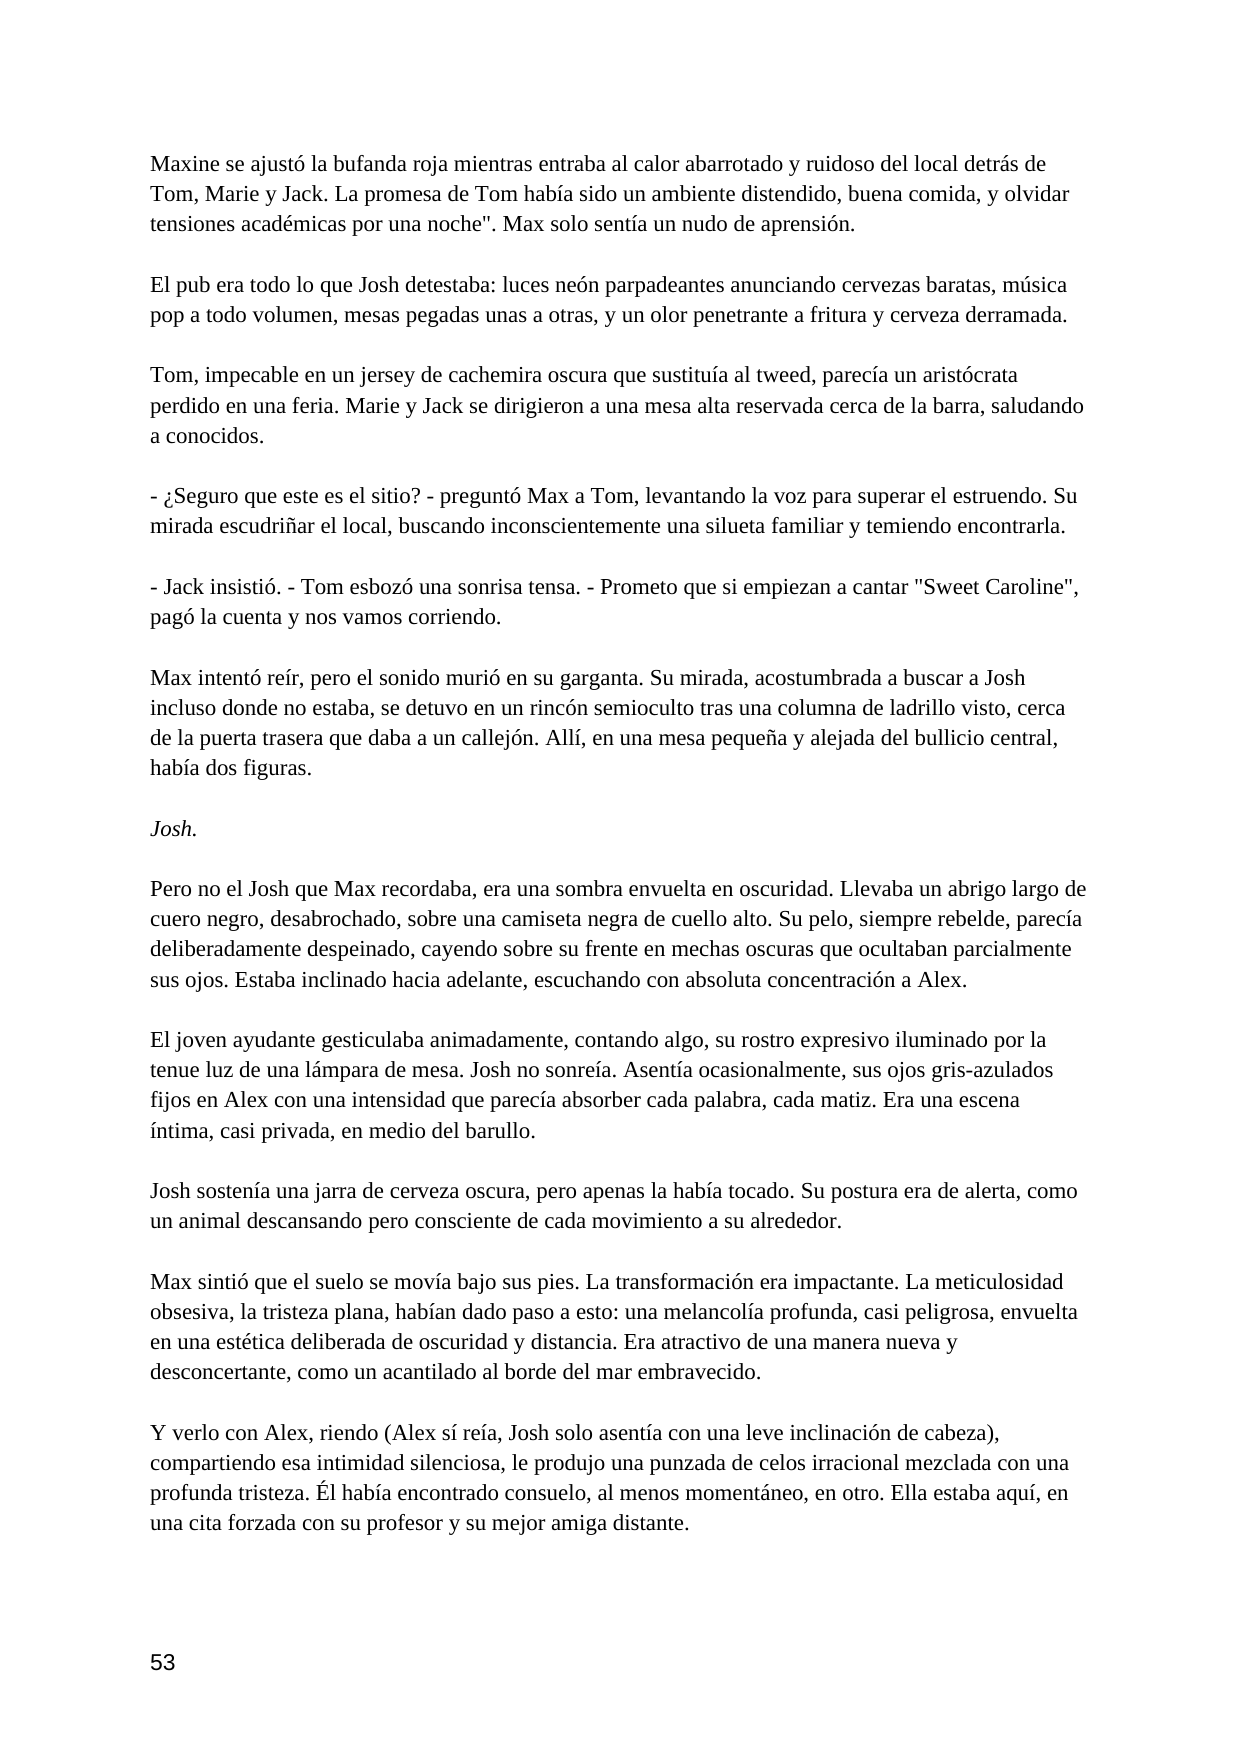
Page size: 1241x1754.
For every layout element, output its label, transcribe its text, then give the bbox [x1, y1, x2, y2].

text Max sintió que el suelo se movía bajo sus pies. La transformación era impactante. La meticulosidad obsesiva, la tristeza plana, habían dado paso a esto: una melancolía profunda, casi peligrosa, envuelta en una estética deliberada de oscuridad y distancia. Era atractivo de una manera nueva y desconcertante, como un acantilado al borde del mar embravecido. [150, 1268, 1090, 1385]
text - ¿Seguro que este es el sitio? - preguntó Max a Tom, levantando la voz para superar el estruendo. Su mirada escudriñar el local, buscando inconscientemente una silueta familiar y temiendo encontrarla. [150, 482, 1090, 539]
text Y verlo con Alex, riendo (Alex sí reía, Josh solo asentía con una leve inclinación de cabeza), compartiendo esa intimidad silenciosa, le produjo una punzada de celos irracional mezclada con una profunda tristeza. Él había encontrado consuelo, al menos momentáneo, en otro. Ella estaba aquí, en una cita forzada con su profesor y su mejor amiga distante. [150, 1419, 1090, 1536]
text El joven ayudante gesticulaba animadamente, contando algo, su rostro expresivo iluminado por la tenue luz de una lámpara de mesa. Josh no sonreía. Asentía ocasionalmente, sus ojos gris-azulados fijos en Alex con una intensidad que parecía absorber cada palabra, cada matiz. Era una escena íntima, casi privada, en medio del barullo. [150, 1026, 1090, 1143]
text Josh sostenía una jarra de cerveza oscura, pero apenas la había tocado. Su postura era de alerta, como un animal descansando pero consciente de cada movimiento a su alrededor. [150, 1177, 1090, 1234]
text Tom, impecable en un jersey de cachemira oscura que sustituía al tweed, parecía un aristócrata perdido en una feria. Marie y Jack se dirigieron a una mesa alta reservada cerca de la barra, saludando a conocidos. [150, 361, 1090, 448]
text Maxine se ajustó la bufanda roja mientras entraba al calor abarrotado y ruidoso del local detrás de Tom, Marie y Jack. La promesa de Tom había sido un ambiente distendido, buena comida, y olvidar tensiones académicas por una noche". Max solo sentía un nudo de aprensión. [150, 150, 1090, 237]
text Pero no el Josh que Max recordaba, era una sombra envuelta en oscuridad. Llevaba un abrigo largo de cuero negro, desabrochado, sobre una camiseta negra de cuello alto. Su pelo, siempre rebelde, parecía deliberadamente despeinado, cayendo sobre su frente en mechas oscuras que ocultaban parcialmente sus ojos. Estaba inclinado hacia adelante, escuchando con absoluta concentración a Alex. [150, 875, 1090, 992]
text - Jack insistió. - Tom esbozó una sonrisa tensa. - Prometo que si empiezan a cantar "Sweet Caroline", pagó la cuenta y nos vamos corriendo. [150, 573, 1090, 629]
text El pub era todo lo que Josh detestaba: luces neón parpadeantes anunciando cervezas baratas, música pop a todo volumen, mesas pegadas unas a otras, y un olor penetrante a fritura y cerveza derramada. [150, 271, 1090, 327]
text Max intentó reír, pero el sonido murió en su garganta. Su mirada, acostumbrada a buscar a Josh incluso donde no estaba, se detuvo en un rincón semioculto tras una columna de ladrillo visto, cerca de la puerta trasera que daba a un callejón. Allí, en una mesa pequeña y alejada del bullicio central, había dos figuras. [150, 663, 1090, 781]
text Josh. [150, 814, 1090, 841]
